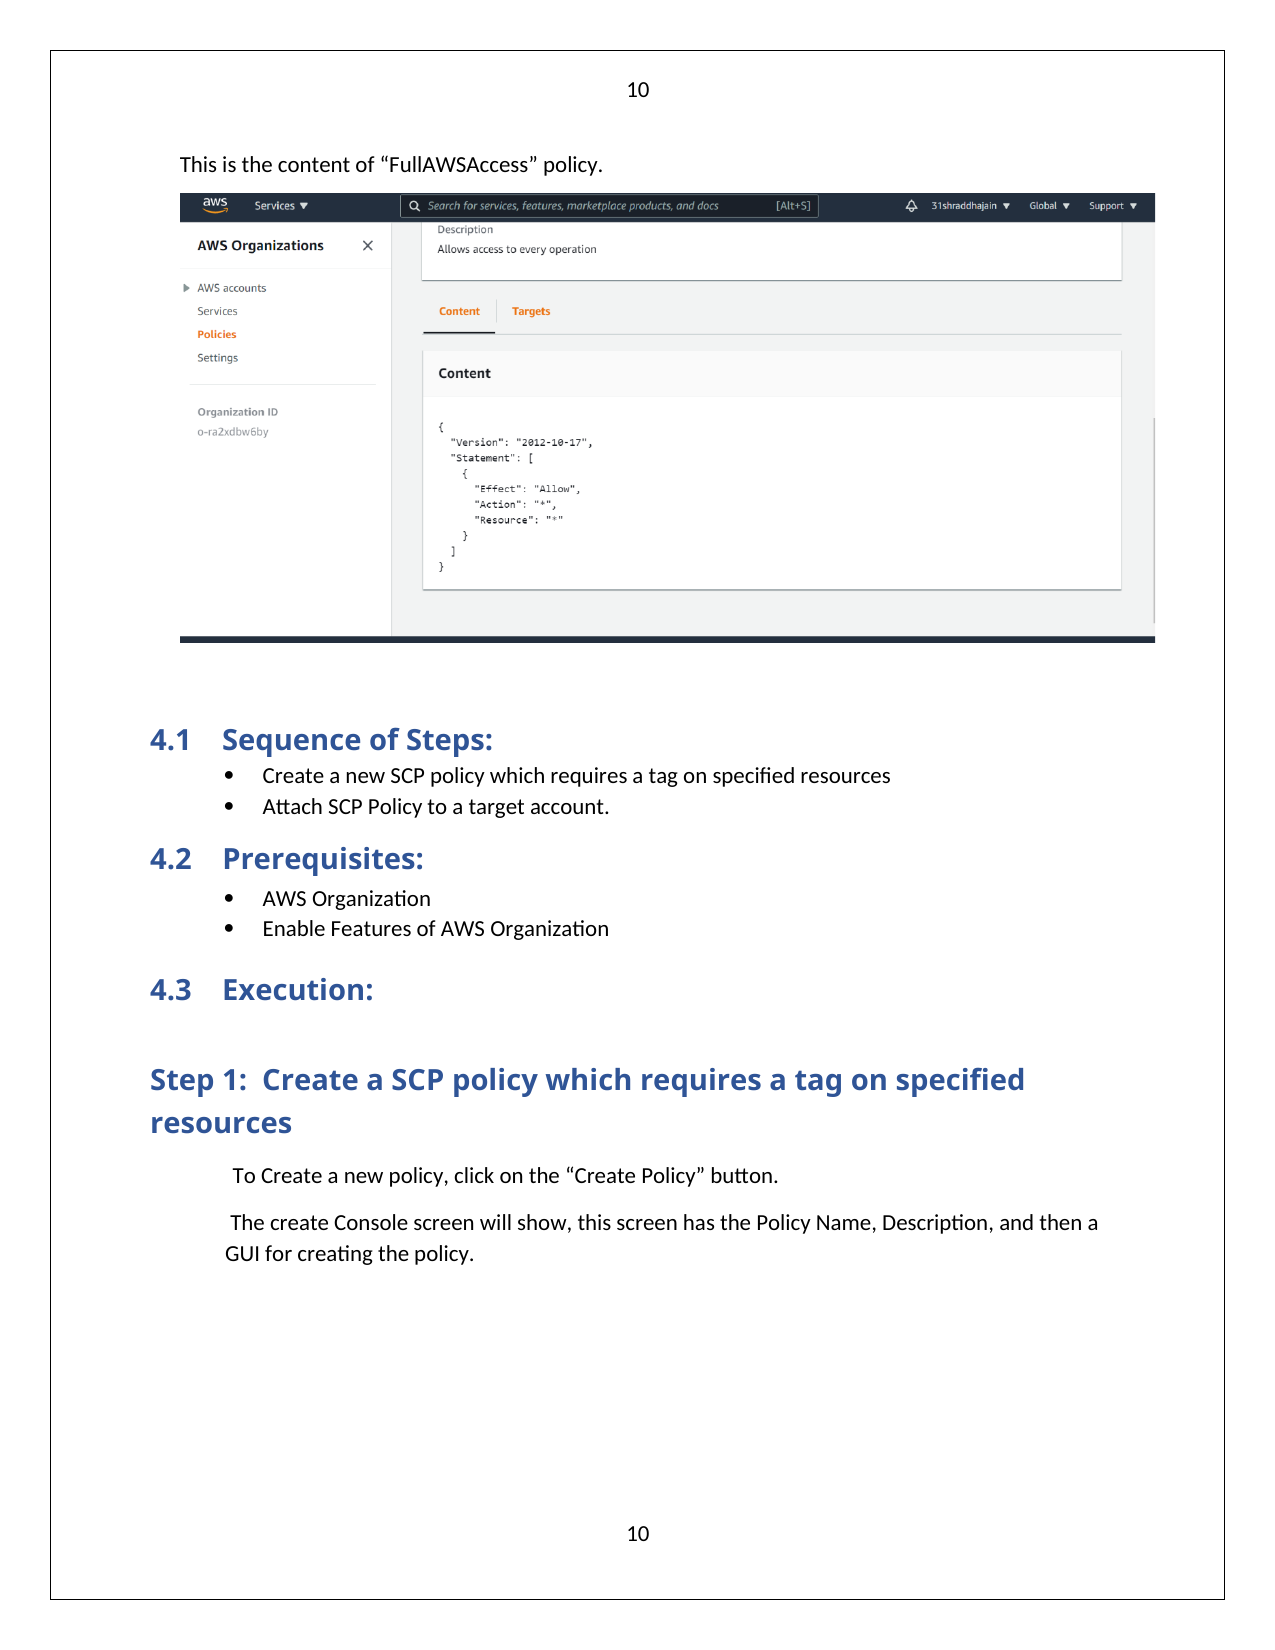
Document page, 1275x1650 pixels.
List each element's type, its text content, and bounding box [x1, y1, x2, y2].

text The create Console screen will show, this screen has the Policy Name, Description, and then a GUI for creating the policy. [225, 1208, 1125, 1267]
subtitle 4.3 Execution: [150, 970, 1125, 1009]
text This is the content of “FullAWSAccess” policy. [150, 150, 1125, 178]
list Create a new SCP policy which requires a tag on specified resources [225, 762, 1125, 789]
list Attach SCP Policy to a target account. [225, 792, 1125, 820]
subtitle 4.2 Prerequisites: [150, 839, 1125, 878]
list Enable Features of AWS Organization [225, 914, 1125, 942]
list AWS Organization [225, 884, 1125, 912]
text To Create a new policy, click on the “Create Policy” button. [150, 1162, 1125, 1190]
subtitle 4.1 Sequence of Steps: [150, 719, 1125, 758]
text Step 1: Create a SCP policy which requires a tag on specified resources [150, 1059, 1125, 1142]
picture [180, 193, 1156, 643]
